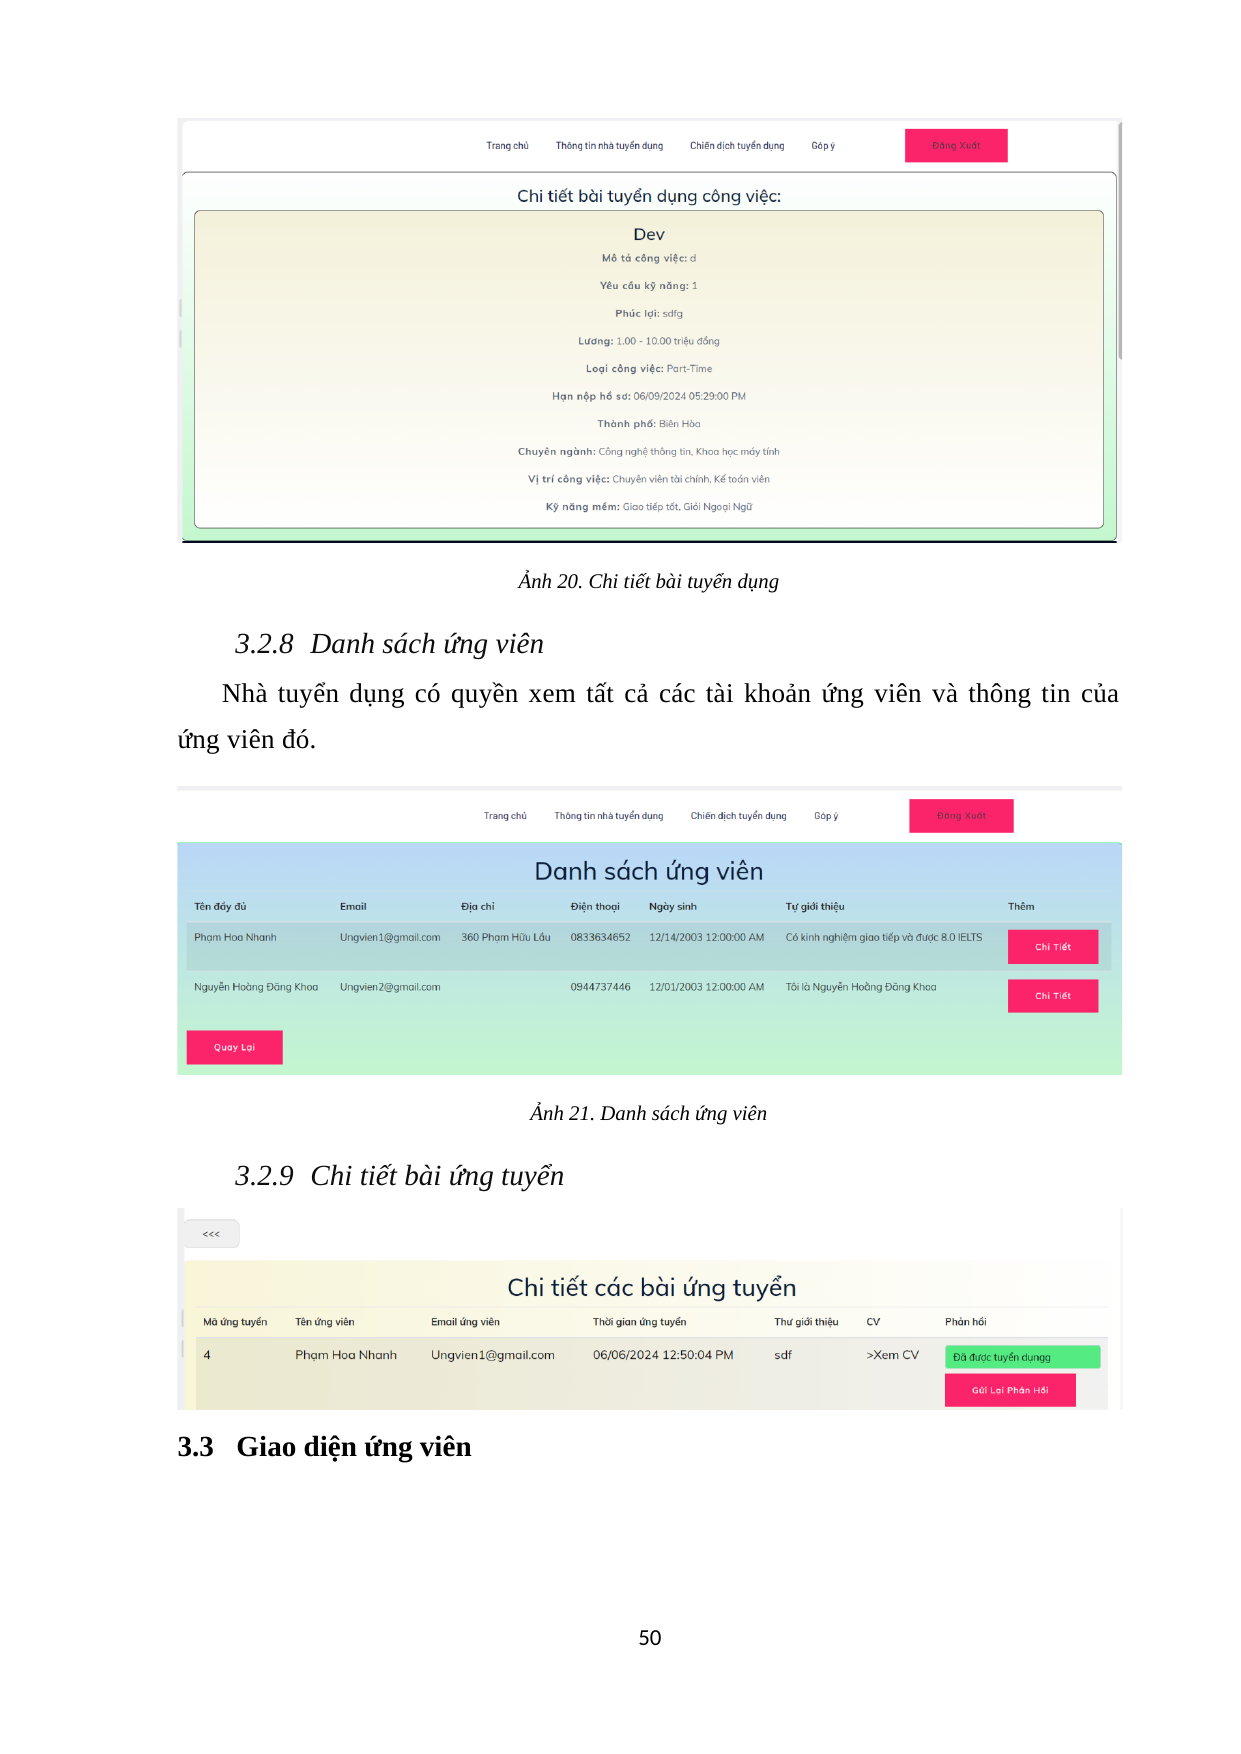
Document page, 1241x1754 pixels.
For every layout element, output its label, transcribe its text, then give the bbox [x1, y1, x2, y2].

text Ảnh 20. Chi tiết bài tuyển dụng [177, 569, 1122, 593]
picture [177, 1208, 1123, 1410]
text Nhà tuyển dụng có quyền xem tất cả các tài khoản ứng viên và thông tin của ứng viên đó. [177, 677, 1122, 754]
subtitle Danh sách ứng viên [235, 626, 1122, 660]
picture [177, 786, 1123, 1075]
subtitle Giao diện ứng viên [177, 1429, 1122, 1462]
picture [177, 118, 1123, 543]
text Ảnh 21. Danh sách ứng viên [177, 1101, 1122, 1125]
subtitle Chi tiết bài ứng tuyển [235, 1158, 1122, 1192]
